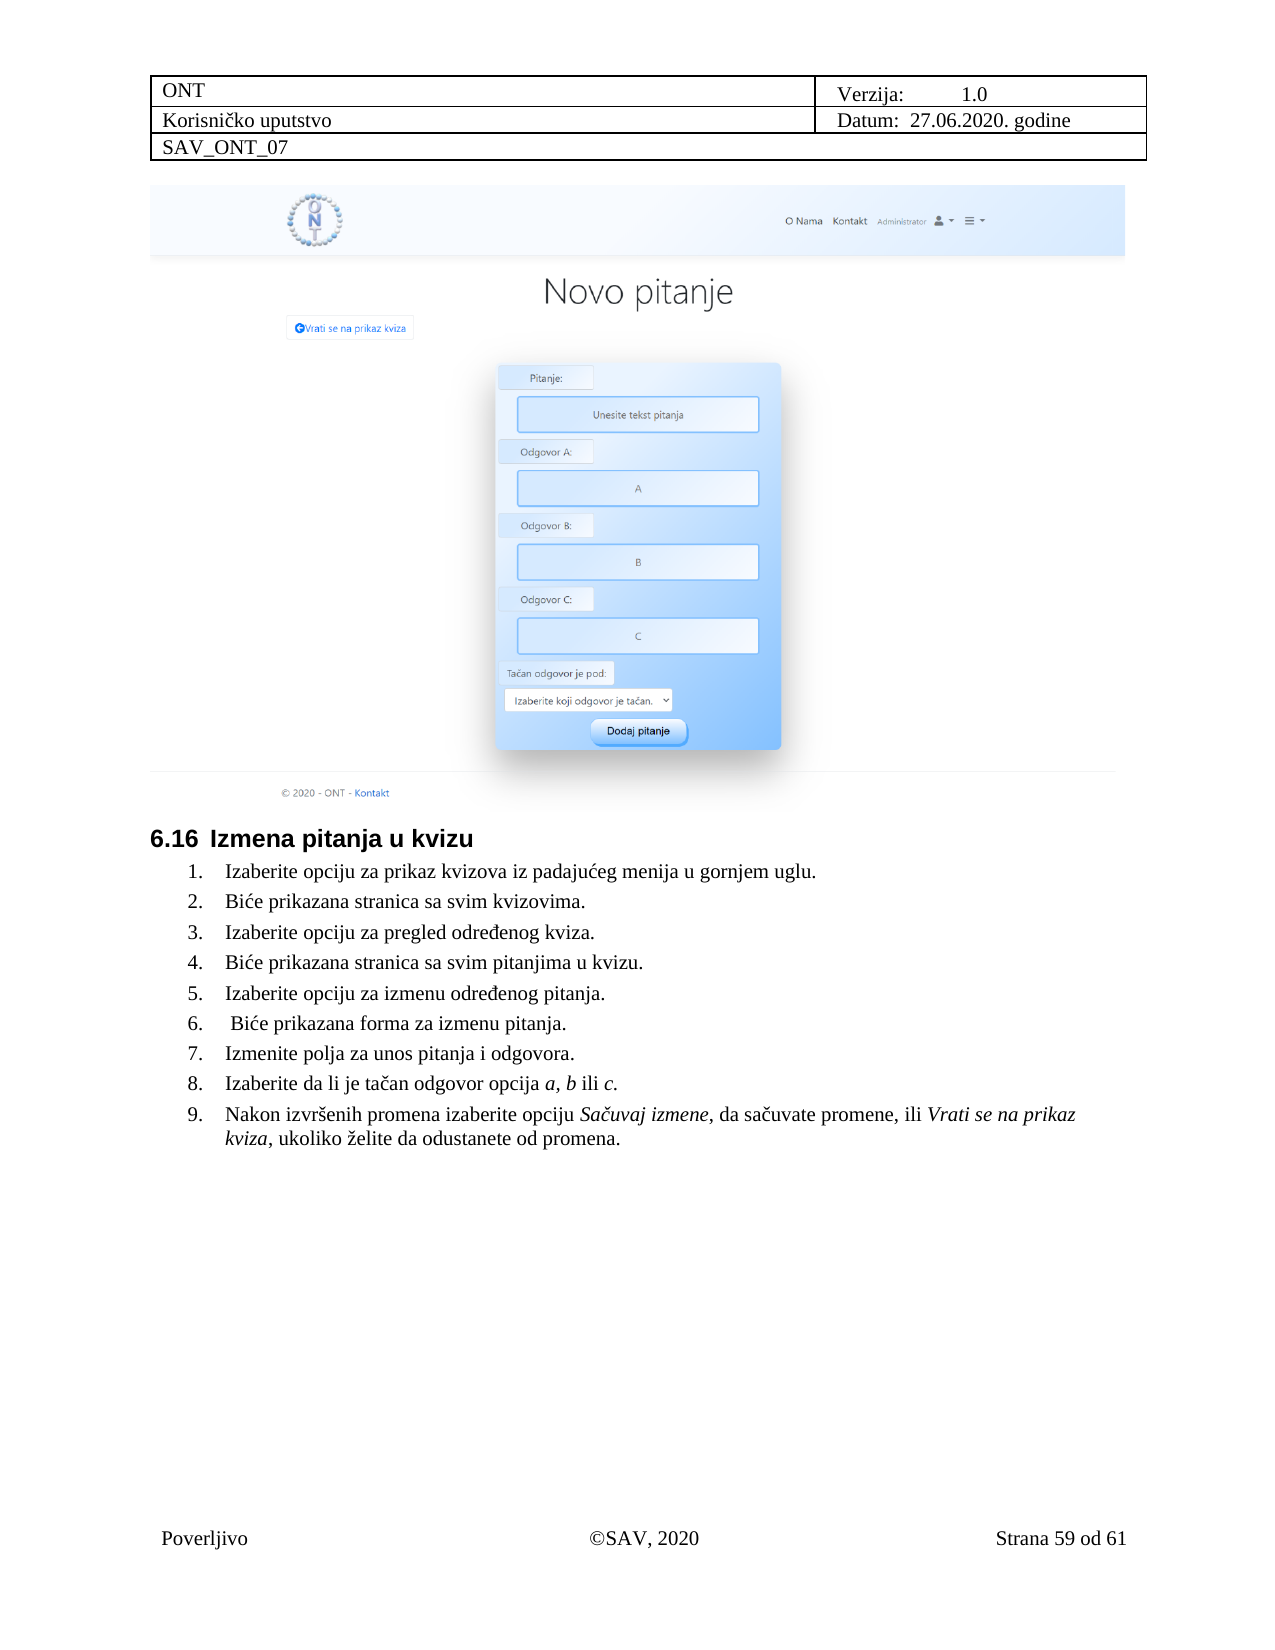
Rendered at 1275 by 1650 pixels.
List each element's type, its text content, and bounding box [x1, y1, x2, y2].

list Biće prikazana stranica sa svim kvizovima. [187, 889, 1125, 913]
list Izaberite opciju za prikaz kvizova iz padajućeg menija u gornjem uglu. [187, 859, 1125, 883]
picture [150, 185, 1125, 812]
subtitle Izmena pitanja u kvizu [150, 824, 1125, 853]
list Biće prikazana stranica sa svim pitanjima u kvizu. [187, 950, 1125, 974]
list Biće prikazana forma za izmenu pitanja. [187, 1011, 1125, 1035]
list Izaberite da li je tačan odgovor opcija a, b ili c. [187, 1071, 1125, 1095]
list Izaberite opciju za izmenu određenog pitanja. [187, 980, 1125, 1004]
list Izaberite opciju za pregled određenog kviza. [187, 920, 1125, 944]
list Izmenite polja za unos pitanja i odgovora. [187, 1041, 1125, 1065]
list Nakon izvršenih promena izaberite opciju Sačuvaj izmene, da sačuvate promene, ili Vrati se na prikaz kviza, ukoliko želite da odustanete od promena. [187, 1102, 1125, 1150]
